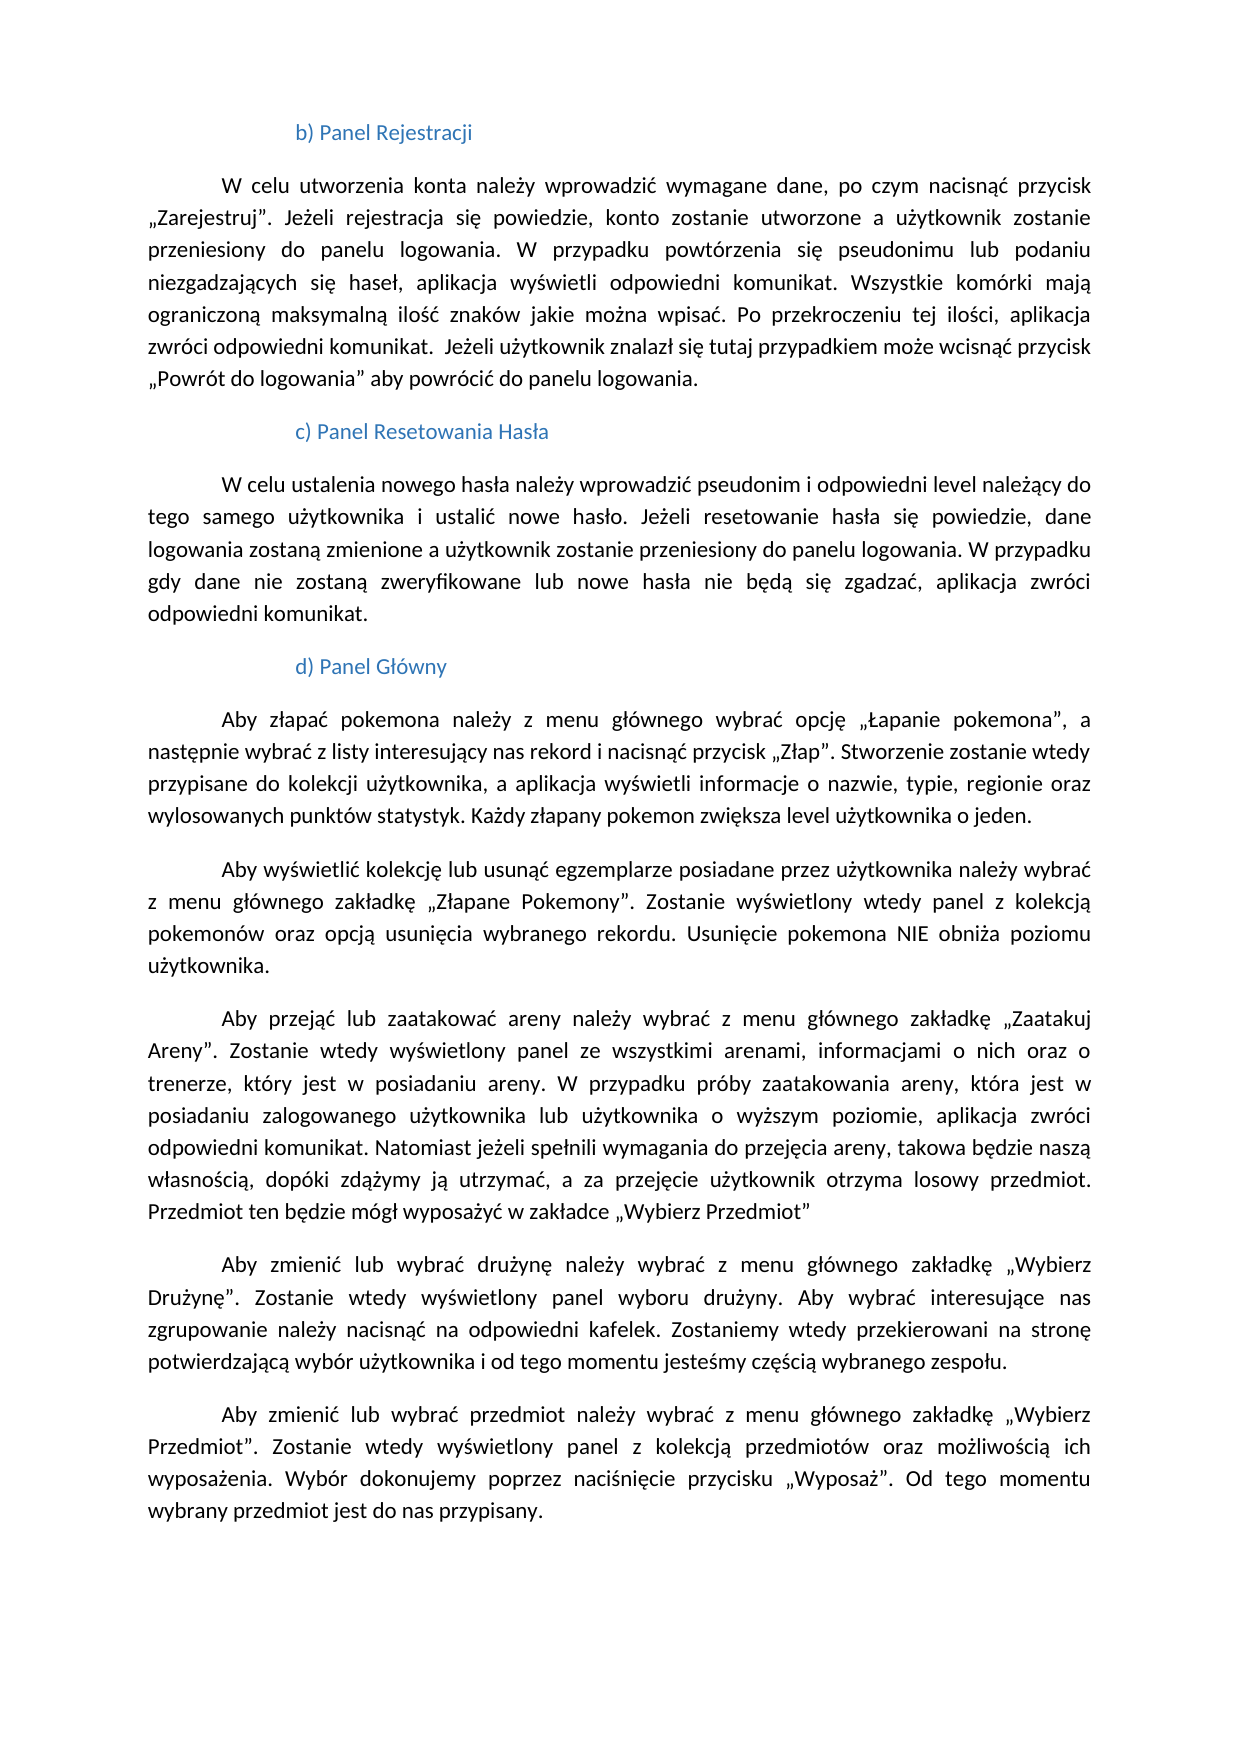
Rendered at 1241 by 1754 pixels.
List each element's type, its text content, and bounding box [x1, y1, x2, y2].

text Aby wyświetlić kolekcję lub usunąć egzemplarze posiadane przez użytkownika należy wybrać z menu głównego zakładkę „Złapane Pokemony”. Zostanie wyświetlony wtedy panel z kolekcją pokemonów oraz opcją usunięcia wybranego rekordu. Usunięcie pokemona NIE obniża poziomu użytkownika. [148, 855, 1093, 979]
text Aby przejąć lub zaatakować areny należy wybrać z menu głównego zakładkę „Zaatakuj Areny”. Zostanie wtedy wyświetlony panel ze wszystkimi arenami, informacjami o nich oraz o trenerze, który jest w posiadaniu areny. W przypadku próby zaatakowania areny, która jest w posiadaniu zalogowanego użytkownika lub użytkownika o wyższym poziomie, aplikacja zwróci odpowiedni komunikat. Natomiast jeżeli spełnili wymagania do przejęcia areny, takowa będzie naszą własnością, dopóki zdążymy ją utrzymać, a za przejęcie użytkownik otrzyma losowy przedmiot. Przedmiot ten będzie mógł wyposażyć w zakładce „Wybierz Przedmiot” [148, 1004, 1093, 1225]
text d) Panel Główny [148, 652, 1093, 680]
text Aby zmienić lub wybrać drużynę należy wybrać z menu głównego zakładkę „Wybierz Drużynę”. Zostanie wtedy wyświetlony panel wyboru drużyny. Aby wybrać interesujące nas zgrupowanie należy nacisnąć na odpowiedni kafelek. Zostaniemy wtedy przekierowani na stronę potwierdzającą wybór użytkownika i od tego momentu jesteśmy częścią wybranego zespołu. [148, 1250, 1093, 1375]
text Aby zmienić lub wybrać przedmiot należy wybrać z menu głównego zakładkę „Wybierz Przedmiot”. Zostanie wtedy wyświetlony panel z kolekcją przedmiotów oraz możliwością ich wyposażenia. Wybór dokonujemy poprzez naciśnięcie przycisku „Wyposaż”. Od tego momentu wybrany przedmiot jest do nas przypisany. [148, 1400, 1093, 1524]
text W celu ustalenia nowego hasła należy wprowadzić pseudonim i odpowiedni level należący do tego samego użytkownika i ustalić nowe hasło. Jeżeli resetowanie hasła się powiedzie, dane logowania zostaną zmienione a użytkownik zostanie przeniesiony do panelu logowania. W przypadku gdy dane nie zostaną zweryfikowane lub nowe hasła nie będą się zgadzać, aplikacja zwróci odpowiedni komunikat. [148, 470, 1093, 627]
text Aby złapać pokemona należy z menu głównego wybrać opcję „Łapanie pokemona”, a następnie wybrać z listy interesujący nas rekord i nacisnąć przycisk „Złap”. Stworzenie zostanie wtedy przypisane do kolekcji użytkownika, a aplikacja wyświetli informacje o nazwie, typie, regionie oraz wylosowanych punktów statystyk. Każdy złapany pokemon zwiększa level użytkownika o jeden. [148, 705, 1093, 830]
text c) Panel Resetowania Hasła [148, 417, 1093, 445]
text W celu utworzenia konta należy wprowadzić wymagane dane, po czym nacisnąć przycisk „Zarejestruj”. Jeżeli rejestracja się powiedzie, konto zostanie utworzone a użytkownik zostanie przeniesiony do panelu logowania. W przypadku powtórzenia się pseudonimu lub podaniu niezgadzających się haseł, aplikacja wyświetli odpowiedni komunikat. Wszystkie komórki mają ograniczoną maksymalną ilość znaków jakie można wpisać. Po przekroczeniu tej ilości, aplikacja zwróci odpowiedni komunikat. Jeżeli użytkownik znalazł się tutaj przypadkiem może wcisnąć przycisk „Powrót do logowania” aby powrócić do panelu logowania. [148, 171, 1093, 392]
text b) Panel Rejestracji [148, 118, 1093, 146]
